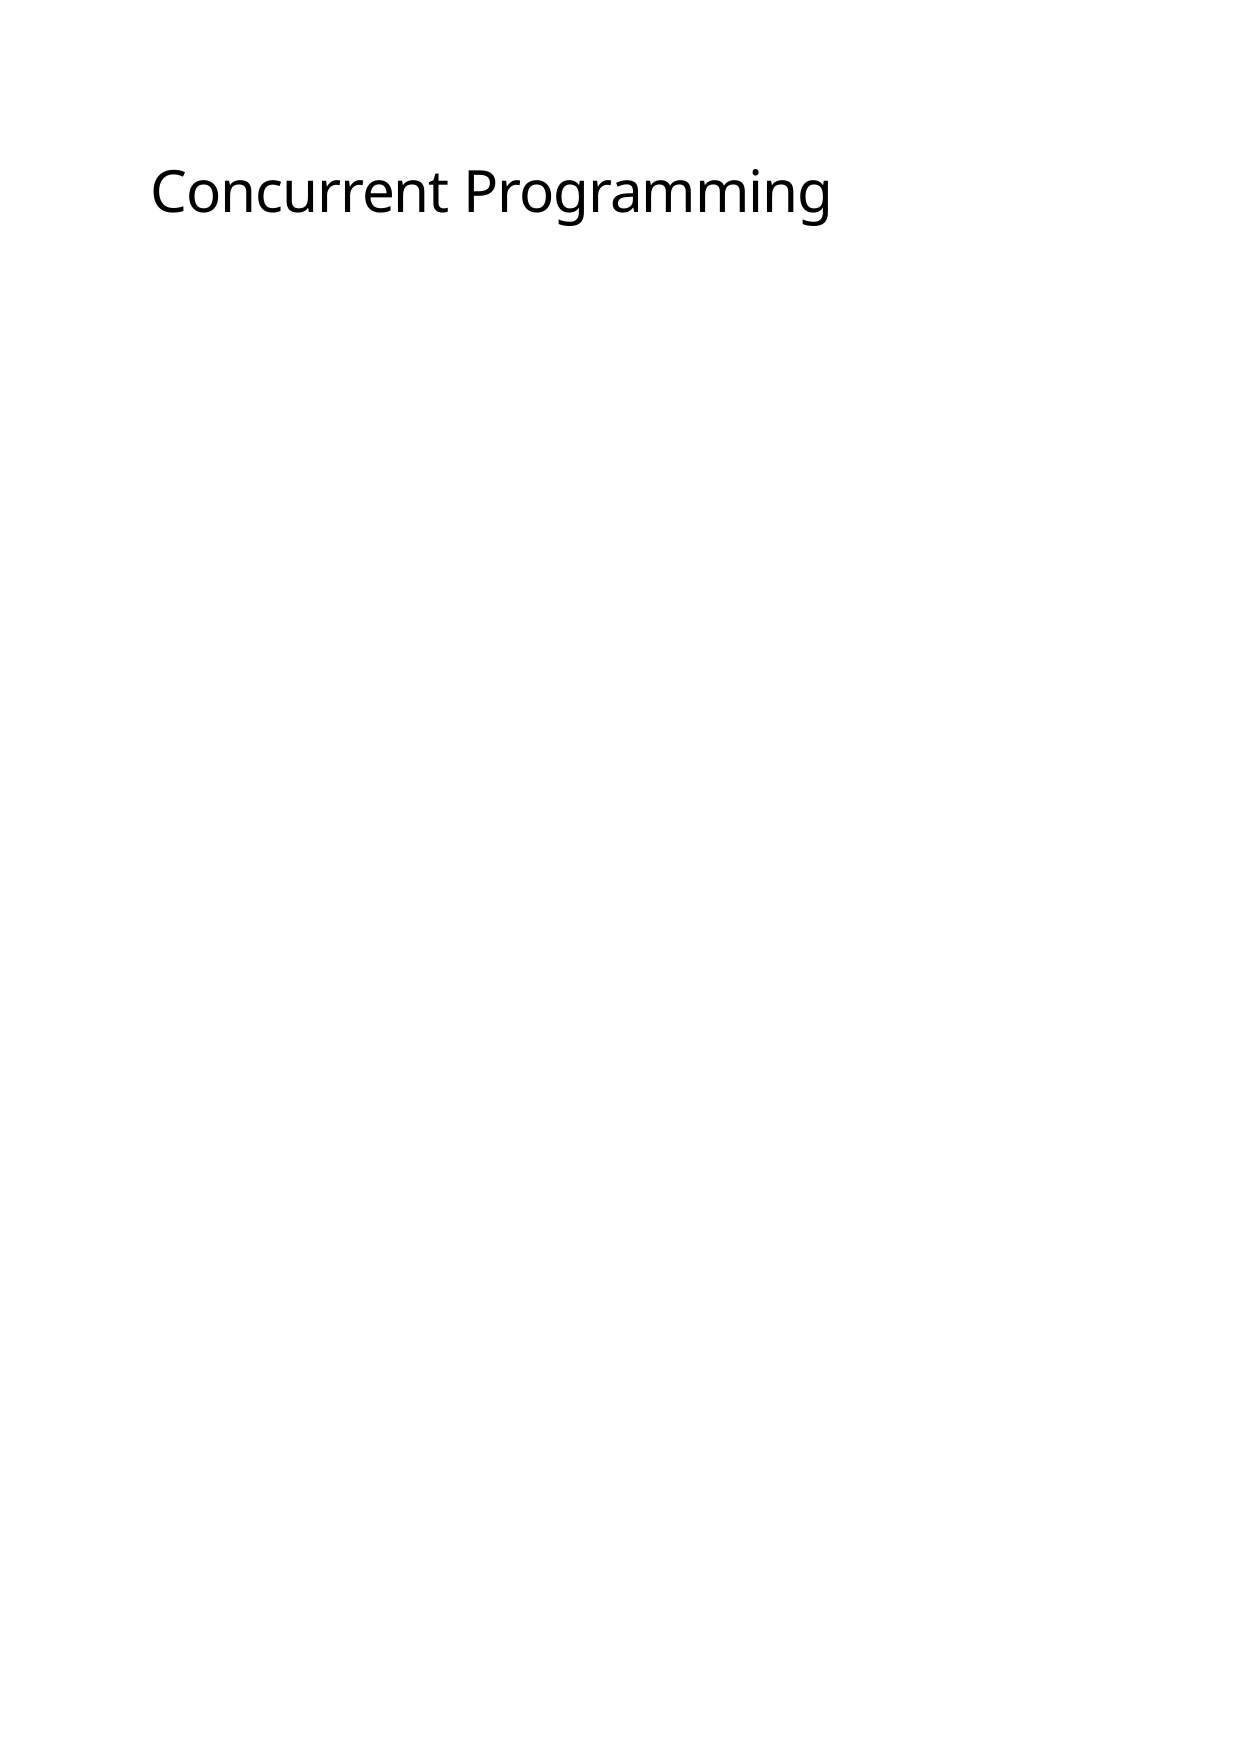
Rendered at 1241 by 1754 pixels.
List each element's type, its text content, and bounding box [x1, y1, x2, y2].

title Concurrent Programming [150, 150, 1090, 229]
